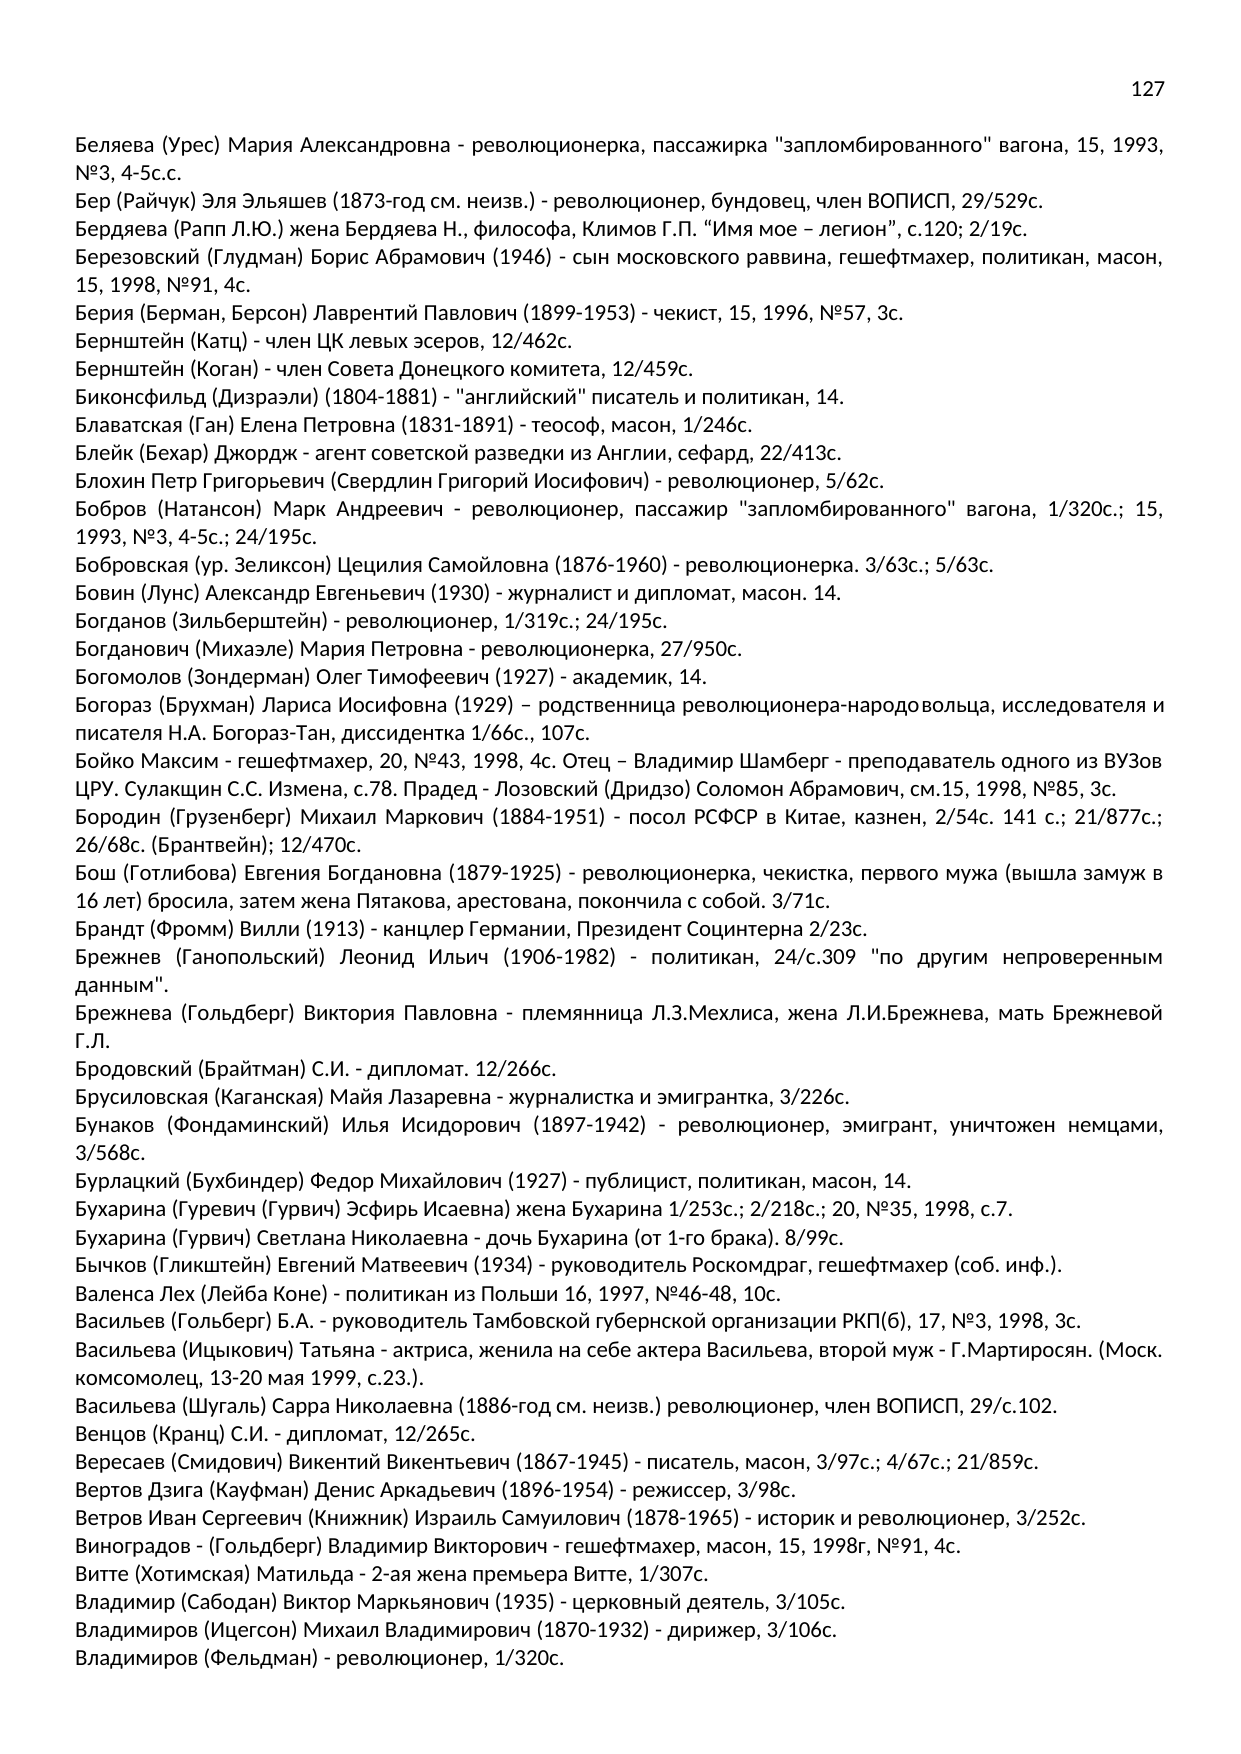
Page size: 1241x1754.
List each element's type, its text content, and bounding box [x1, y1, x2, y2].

text Беляева (Урес) Мария Александровна - революционерка, пассажирка "запломбированного" вагона, 15, 1993, №3, 4-5с.c. [75, 130, 1165, 186]
text Бобровская (ур. Зеликсон) Цецилия Самойловна (1876-1960) - революционерка. 3/63с.; 5/63с. [75, 550, 1165, 578]
text Блаватская (Ган) Елена Петровна (1831-1891) - теософ, масон, 1/246с. [75, 410, 1165, 438]
text Ветров Иван Сергеевич (Книжник) Израиль Самуилович (1878-1965) - историк и революционер, 3/252с. [75, 1503, 1165, 1531]
text Виноградов - (Гольдберг) Владимир Викторович - гешефтмахер, масон, 15, 1998г, №91, 4с. [75, 1531, 1165, 1559]
text Брандт (Фромм) Вилли (1913) - канцлер Германии, Президент Социнтерна 2/23с. [75, 914, 1165, 942]
text Владимиров (Фельдман) - революционер, 1/320с. [75, 1643, 1165, 1671]
text Бернштейн (Коган) - член Совета Донецкого комитета, 12/459с. [75, 354, 1165, 382]
text Берия (Берман, Берсон) Лаврентий Павлович (1899-1953) - чекист, 15, 1996, №57, 3с. [75, 298, 1165, 326]
text Богомолов (Зондерман) Олег Тимофеевич (1927) - академик, 14. [75, 662, 1165, 690]
text Бобров (Натансон) Марк Андреевич - революционер, пассажир "запломбированного" вагона, 1/320с.; 15, 1993, №3, 4-5с.; 24/195с. [75, 494, 1165, 550]
text Вертов Дзига (Кауфман) Денис Аркадьевич (1896-1954) - режиссер, 3/98с. [75, 1475, 1165, 1503]
text Брежнева (Гольдберг) Виктория Павловна - племянница Л.З.Мехлиса, жена Л.И.Брежнева, мать Брежневой Г.Л. [75, 998, 1165, 1054]
text Бродовский (Брайтман) С.И. - дипломат. 12/266с. [75, 1054, 1165, 1082]
text Бош (Готлибова) Евгения Богдановна (1879-1925) - революционерка, чекистка, первого мужа (вышла замуж в 16 лет) бросила, затем жена Пятакова, арестована, покончила с собой. 3/71с. [75, 858, 1165, 914]
text Богданов (Зильберштейн) - революционер, 1/319с.; 24/195с. [75, 606, 1165, 634]
text Бердяева (Рапп Л.Ю.) жена Бердяева Н., философа, Климов Г.П. “Имя мое – легион”, с.120; 2/19с. [75, 214, 1165, 242]
text Бунаков (Фондаминский) Илья Исидорович (1897-1942) - революционер, эмигрант, уничтожен немцами, 3/568с. [75, 1111, 1165, 1167]
text Блохин Петр Григорьевич (Свердлин Григорий Иосифович) - революционер, 5/62с. [75, 466, 1165, 494]
text Владимиров (Ицегсон) Михаил Владимирович (1870-1932) - дирижер, 3/106с. [75, 1615, 1165, 1643]
text Бойко Максим - гешефтмахер, 20, №43, 1998, 4с. Отец – Владимир Шамберг - преподаватель одного из ВУЗов ЦРУ. Сулакщин С.С. Измена, с.78. Прадед - Лозовский (Дридзо) Соломон Абрамович, см.15, 1998, №85, 3с. [75, 746, 1165, 802]
text Богораз (Брухман) Лариса Иосифовна (1929) – родственница революционера-народовольца, исследователя и писателя Н.А. Богораз-Тан, диссидентка 1/66с., 107с. [75, 690, 1165, 746]
text Васильева (Ицыкович) Татьяна - актриса, женила на себе актера Васильева, второй муж - Г.Мартиросян. (Моск. комсомолец, 13-20 мая 1999, с.23.). [75, 1335, 1165, 1391]
text Бухарина (Гуревич (Гурвич) Эсфирь Исаевна) жена Бухарина 1/253с.; 2/218с.; 20, №35, 1998, с.7. [75, 1194, 1165, 1223]
text Березовский (Глудман) Борис Абрамович (1946) - сын московского раввина, гешефтмахер, политикан, масон, 15, 1998, №91, 4с. [75, 242, 1165, 298]
text Бычков (Гликштейн) Евгений Матвеевич (1934) - руководитель Роскомдраг, гешефтмахер (соб. инф.). [75, 1251, 1165, 1279]
text Бернштейн (Катц) - член ЦК левых эсеров, 12/462с. [75, 326, 1165, 354]
text Бер (Райчук) Эля Эльяшев (1873-год см. неизв.) - революционер, бундовец, член ВОПИСП, 29/529с. [75, 186, 1165, 214]
text Бухарина (Гурвич) Светлана Николаевна - дочь Бухарина (от 1-го брака). 8/99с. [75, 1223, 1165, 1251]
text Валенса Лех (Лейба Коне) - политикан из Польши 16, 1997, №46-48, 10с. [75, 1279, 1165, 1307]
text Владимир (Сабодан) Виктор Маркьянович (1935) - церковный деятель, 3/105с. [75, 1587, 1165, 1615]
text Брежнев (Ганопольский) Леонид Ильич (1906-1982) - политикан, 24/с.309 "по другим непроверенным данным". [75, 942, 1165, 998]
text Брусиловская (Каганская) Майя Лазаревна - журналистка и эмигрантка, 3/226с. [75, 1082, 1165, 1111]
text Биконсфильд (Дизраэли) (1804-1881) - "английский" писатель и политикан, 14. [75, 382, 1165, 410]
text Васильева (Шугаль) Сарра Николаевна (1886-год см. неизв.) революционер, член ВОПИСП, 29/с.102. [75, 1391, 1165, 1419]
text Венцов (Кранц) С.И. - дипломат, 12/265с. [75, 1419, 1165, 1447]
text Вересаев (Смидович) Викентий Викентьевич (1867-1945) - писатель, масон, 3/97с.; 4/67с.; 21/859с. [75, 1447, 1165, 1475]
text Бурлацкий (Бухбиндер) Федор Михайлович (1927) - публицист, политикан, масон, 14. [75, 1167, 1165, 1194]
text Бовин (Лунс) Александр Евгеньевич (1930) - журналист и дипломат, масон. 14. [75, 578, 1165, 606]
text Блейк (Бехар) Джордж - агент советской разведки из Англии, сефард, 22/413с. [75, 438, 1165, 466]
text Бородин (Грузенберг) Михаил Маркович (1884-1951) - посол РСФСР в Китае, казнен, 2/54с. 141 с.; 21/877с.; 26/68с. (Брантвейн); 12/470с. [75, 802, 1165, 858]
text Богданович (Михаэле) Мария Петровна - революционерка, 27/950с. [75, 634, 1165, 662]
text Васильев (Гольберг) Б.А. - руководитель Тамбовской губернской организации РКП(б), 17, №3, 1998, 3с. [75, 1307, 1165, 1335]
text Витте (Хотимская) Матильда - 2-ая жена премьера Витте, 1/307с. [75, 1559, 1165, 1587]
